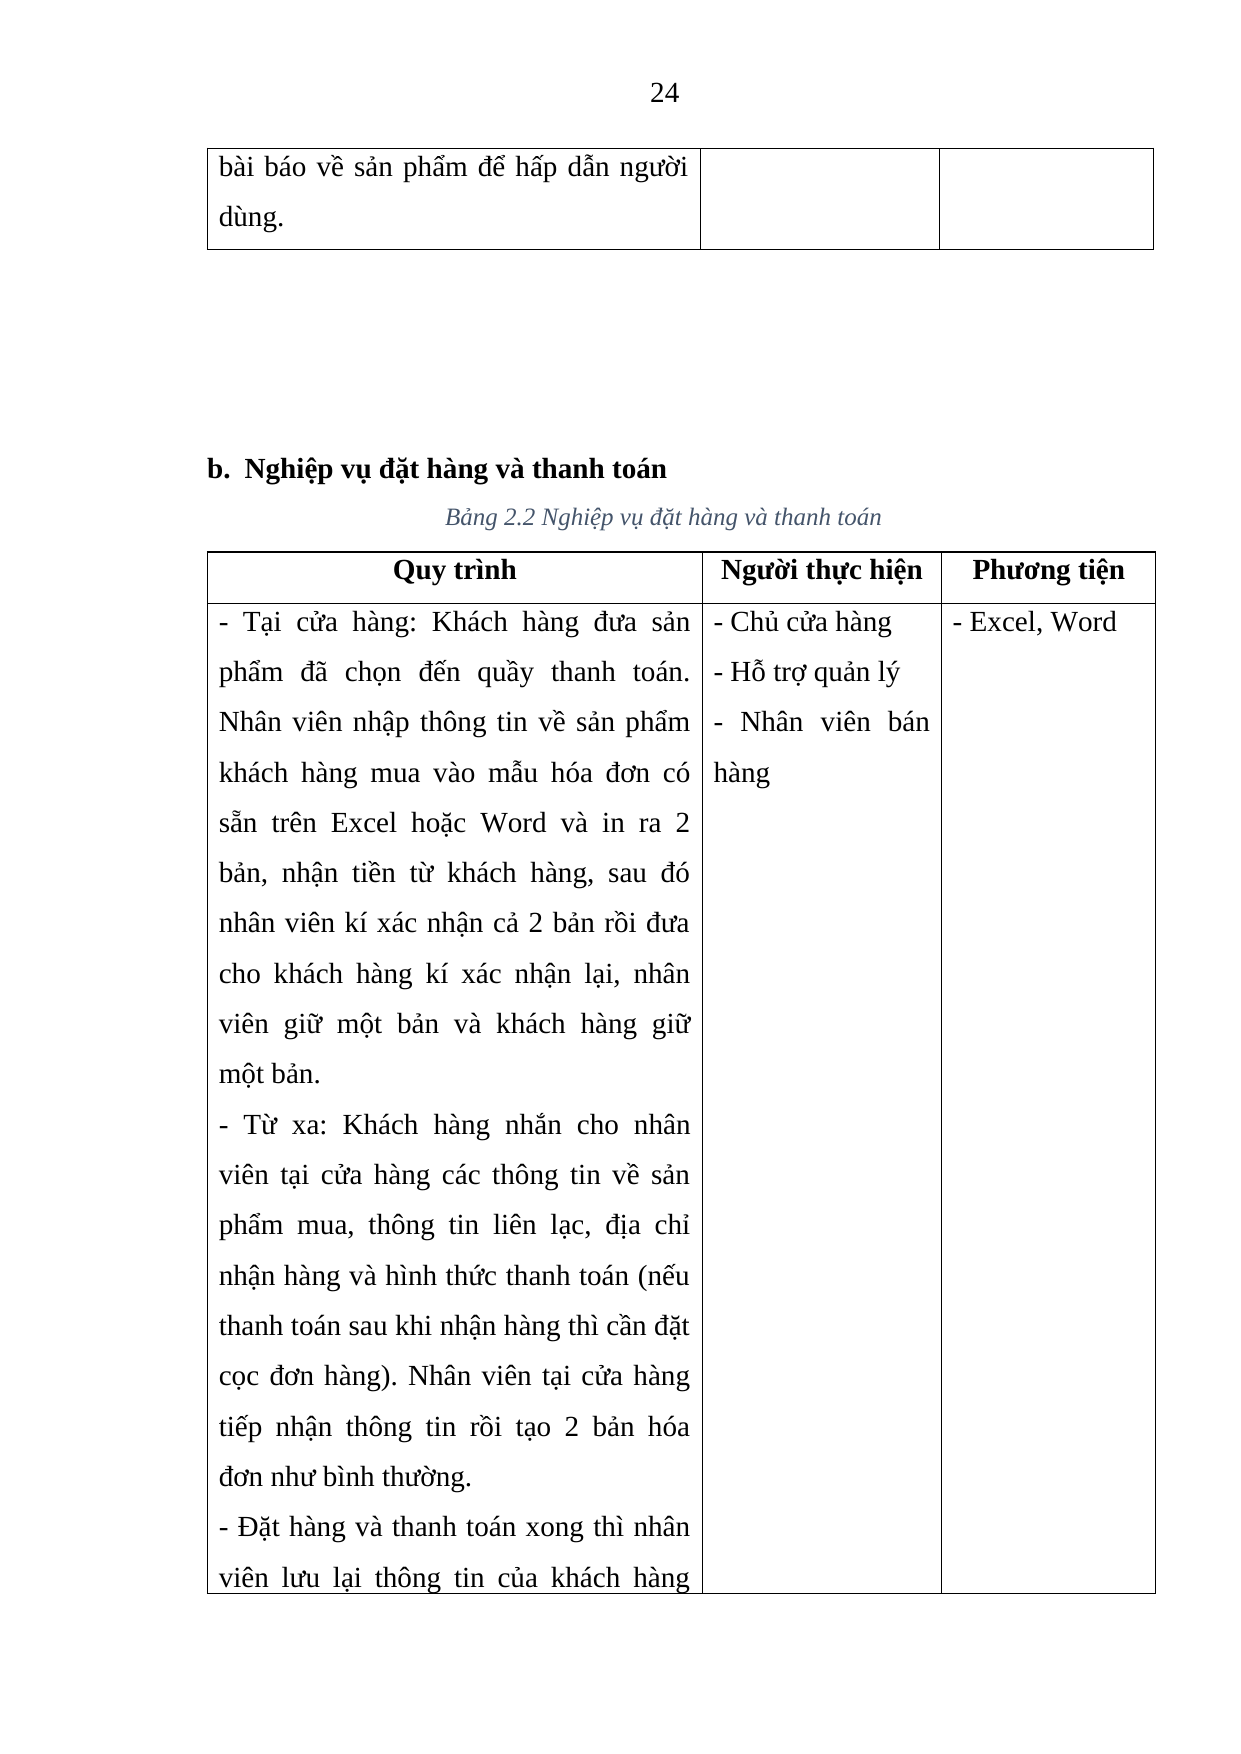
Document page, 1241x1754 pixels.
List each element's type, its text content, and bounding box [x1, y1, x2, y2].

table_cell - Excel, Word [942, 604, 1155, 1593]
table_header Người thực hiện [703, 553, 941, 603]
table_header Phương tiện [942, 553, 1155, 603]
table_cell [703, 604, 941, 1593]
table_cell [208, 604, 702, 1593]
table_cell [208, 149, 700, 249]
text Bảng 2.2 Nghiệp vụ đặt hàng và thanh toán [207, 502, 1122, 531]
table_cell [701, 149, 939, 249]
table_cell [940, 149, 1153, 249]
table_header Quy trình [208, 553, 702, 603]
list Nghiệp vụ đặt hàng và thanh toán [207, 452, 1122, 485]
